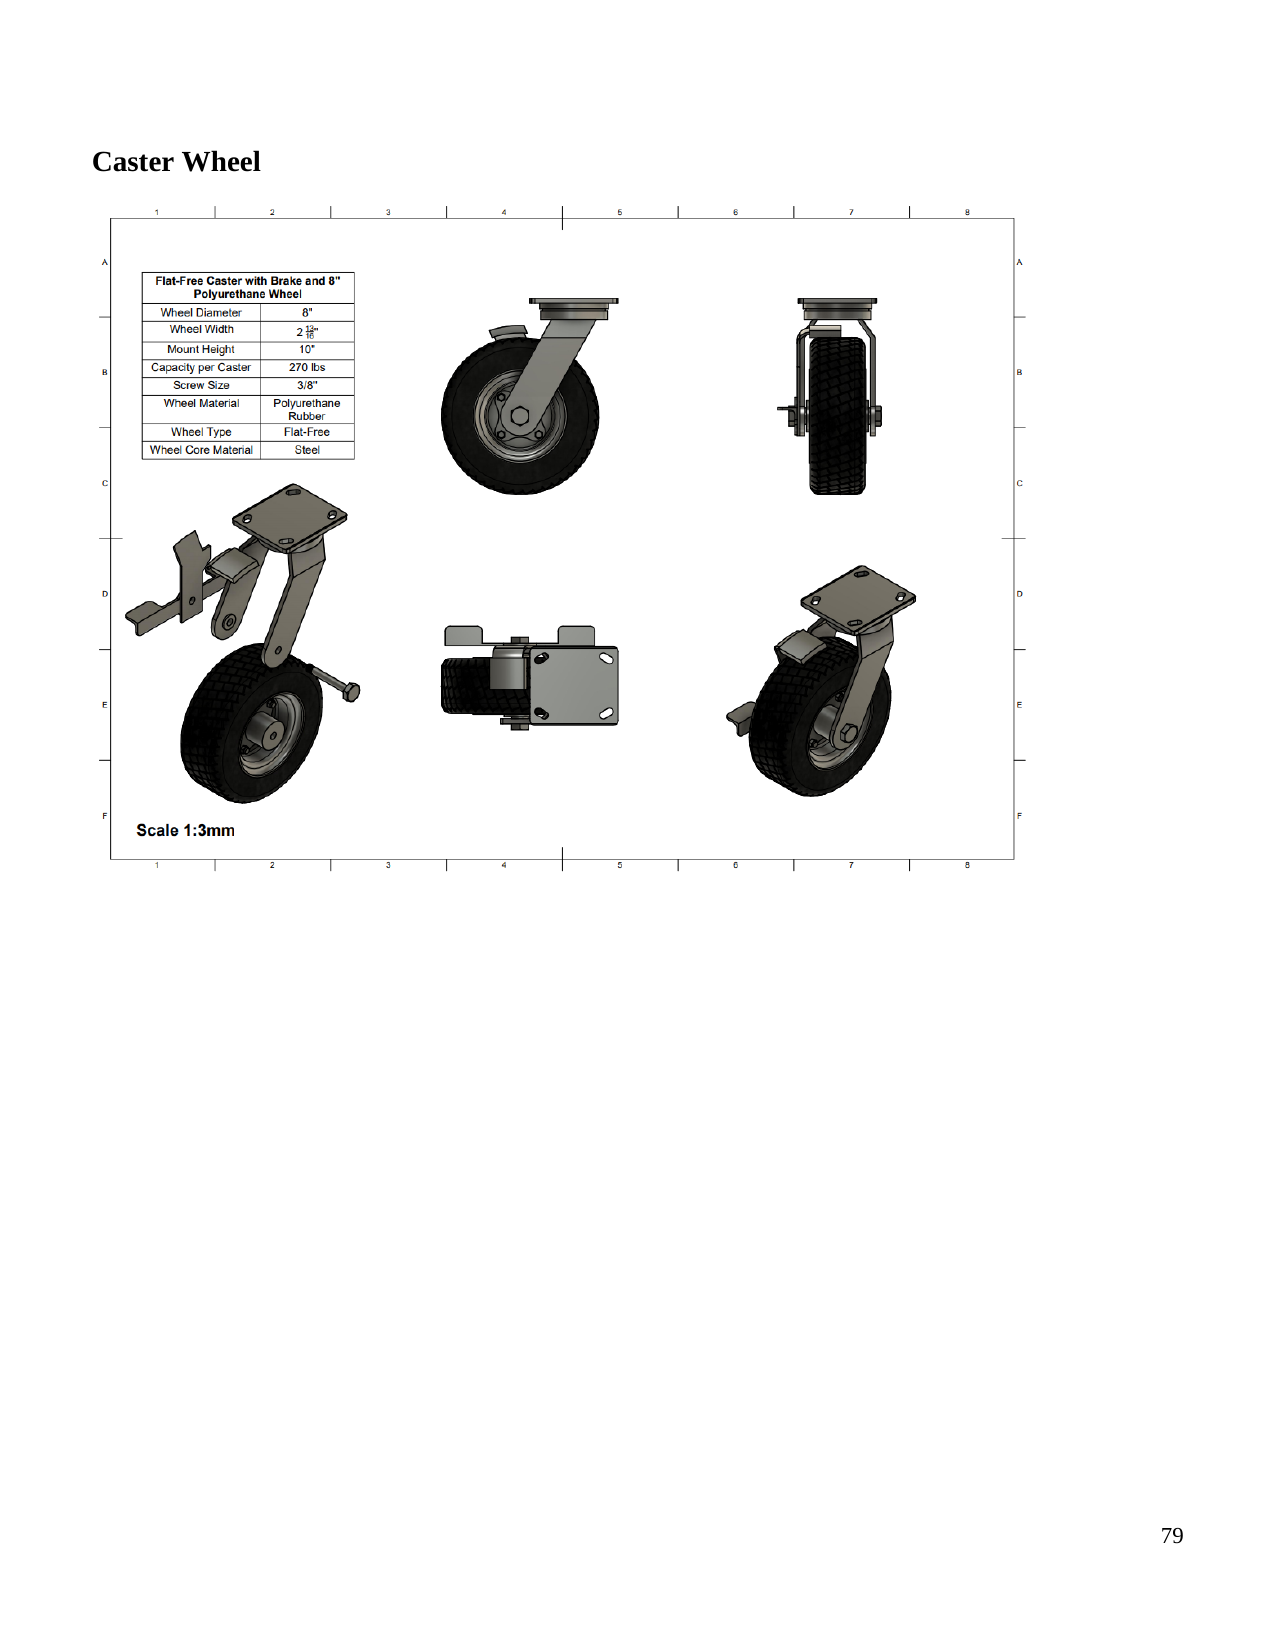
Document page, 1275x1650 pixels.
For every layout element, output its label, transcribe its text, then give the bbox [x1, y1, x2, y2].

picture [91, 206, 1032, 877]
text Caster Wheel [92, 144, 1183, 177]
